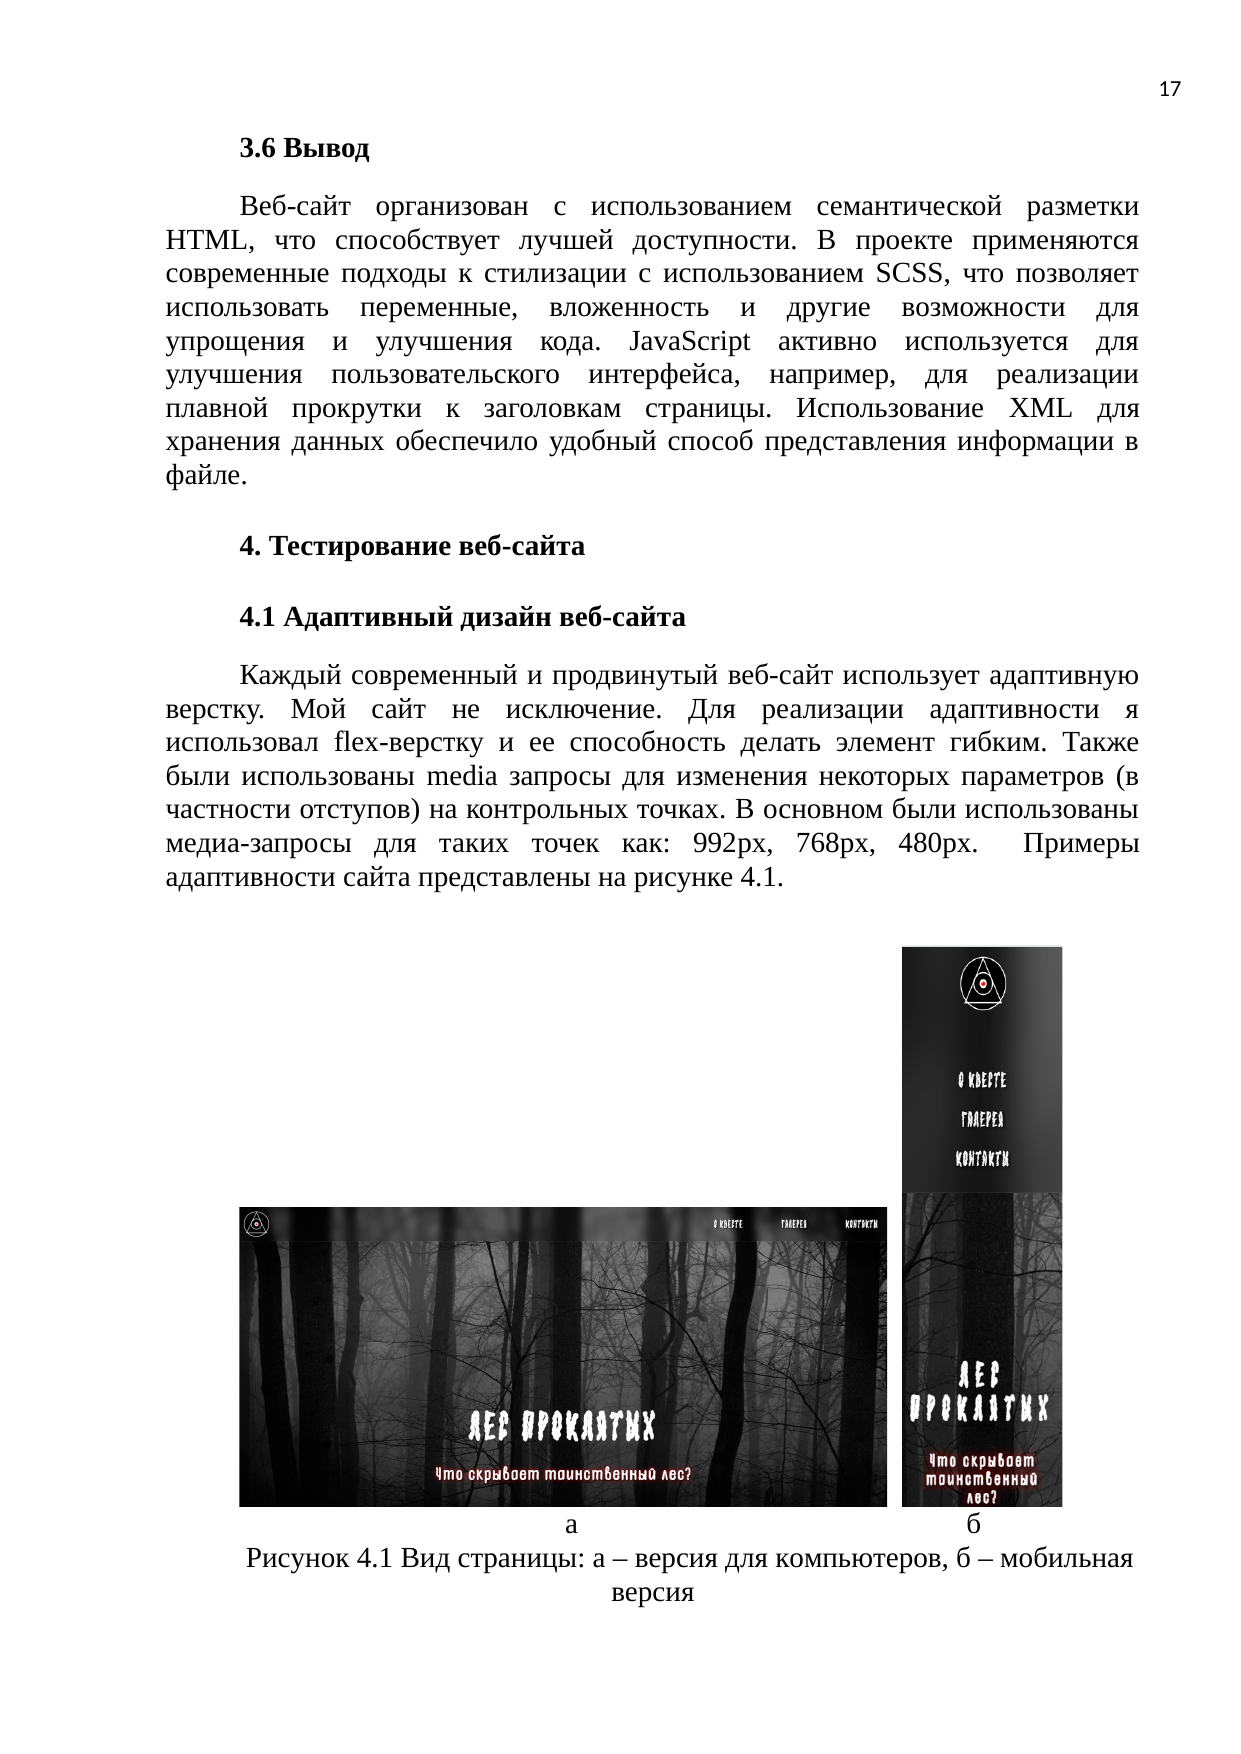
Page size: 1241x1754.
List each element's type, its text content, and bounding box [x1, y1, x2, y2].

picture [239, 1207, 888, 1507]
subtitle 3.6 Вывод [105, 130, 1181, 163]
text Рисунок 4.1 Вид страницы: а – версия для компьютеров, б – мобильная версия [165, 1540, 1140, 1607]
text Каждый современный и продвинутый веб-сайт использует адаптивную верстку. Мой сайт не исключение. Для реализации адаптивности я использовал flex-верстку и ее способность делать элемент гибким. Также были использованы media запросы для изменения некоторых параметров (в частности отступов) на контрольных точках. В основном были использованы медиа-запросы для таких точек как: 992px, 768px, 480px. Примеры адаптивности сайта представлены на рисунке 4.1. [165, 657, 1140, 892]
text Веб-сайт организован с использованием семантической разметки HTML, что способствует лучшей доступности. В проекте применяются современные подходы к стилизации с использованием SCSS, что позволяет использовать переменные, вложенность и другие возможности для упрощения и улучшения кода. JavaScript активно используется для улучшения пользовательского интерфейса, например, для реализации плавной прокрутки к заголовкам страницы. Использование XML для хранения данных обеспечило удобный способ представления информации в файле. [165, 188, 1140, 490]
picture [901, 945, 1063, 1507]
subtitle 4.1 Адаптивный дизайн веб-сайта [105, 599, 1181, 632]
text а б [165, 1507, 1140, 1540]
subtitle 4. Тестирование веб-сайта [165, 528, 1181, 561]
